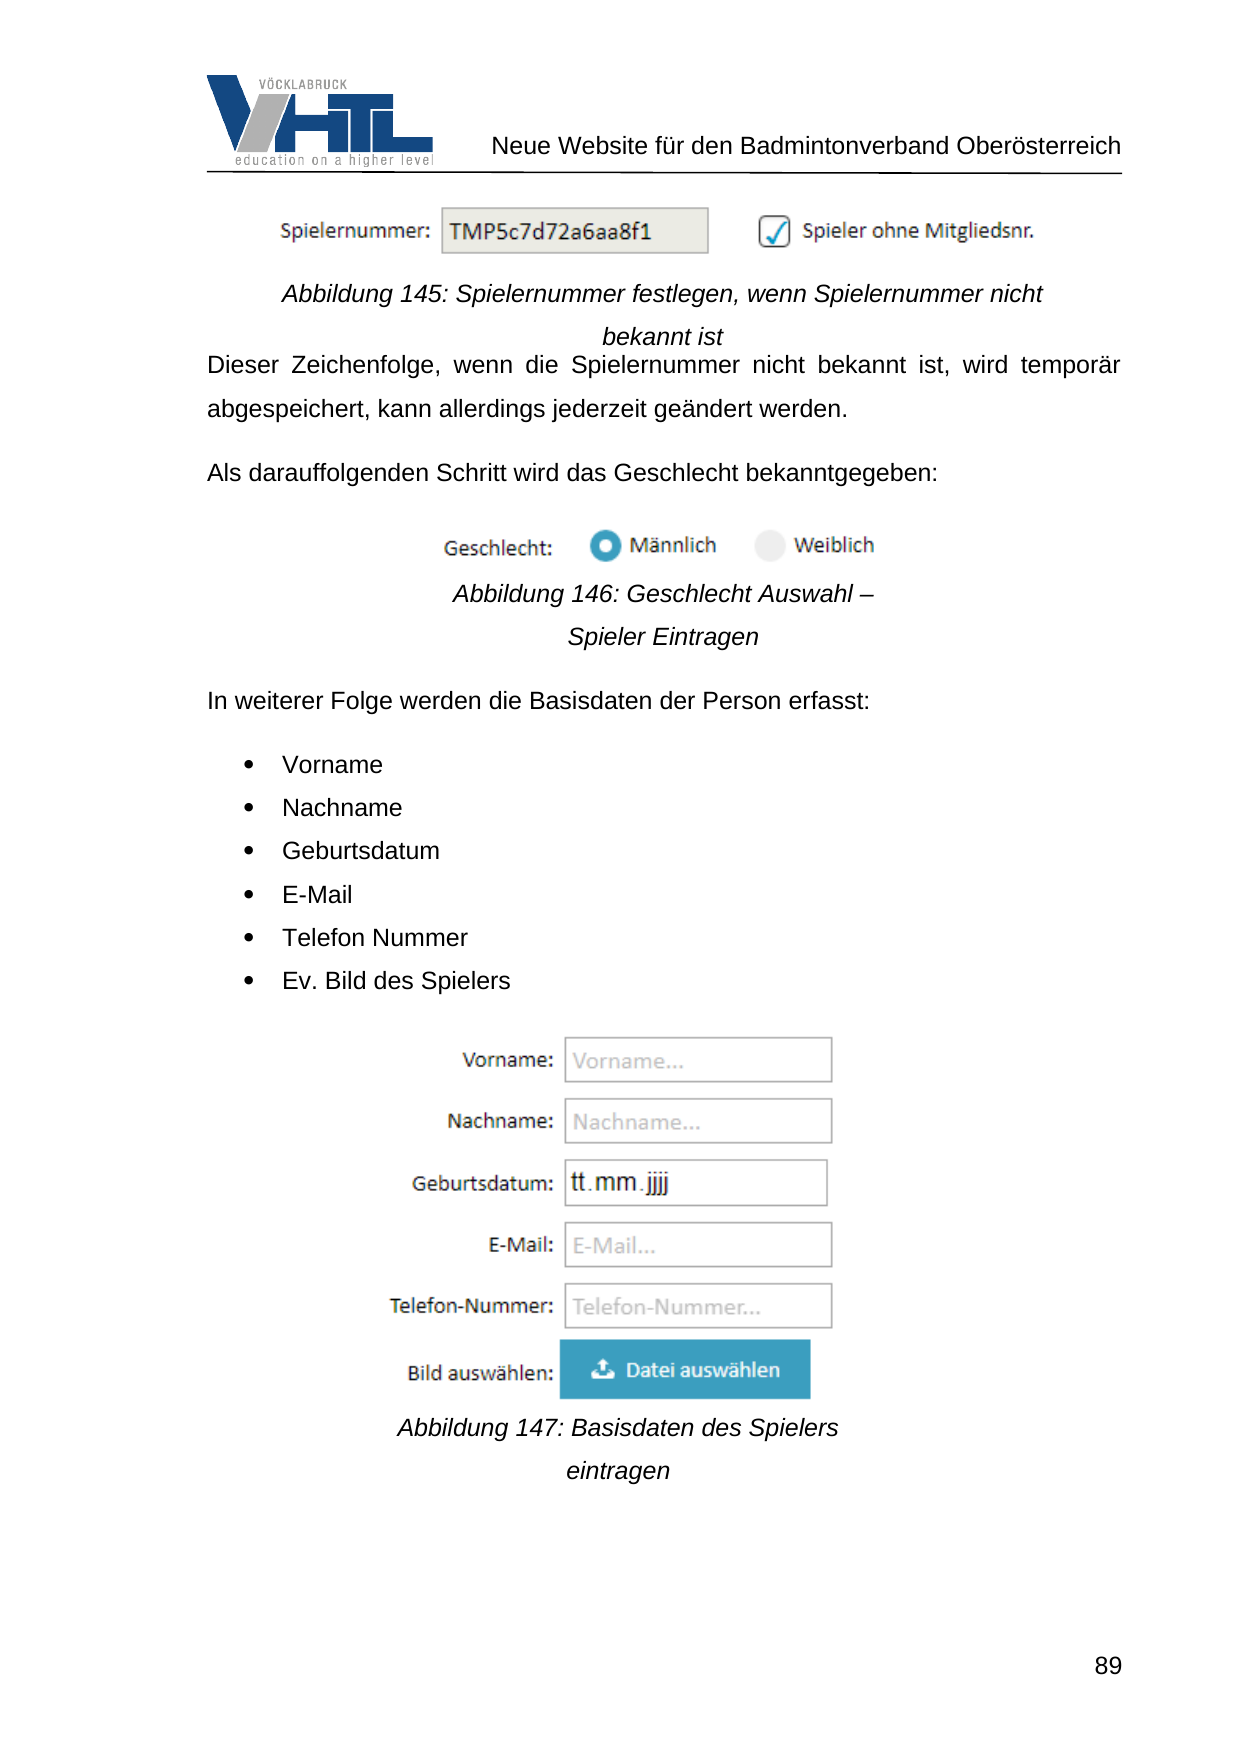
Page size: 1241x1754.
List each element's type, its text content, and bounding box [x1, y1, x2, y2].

picture [441, 519, 888, 570]
picture [276, 206, 1053, 270]
list Vorname [244, 750, 1122, 779]
text Dieser Zeichenfolge, wenn die Spielernummer nicht bekannt ist, wird temporär abgespeichert, kann allerdings jederzeit geändert werden. [207, 207, 1122, 422]
picture [206, 75, 433, 167]
list Nachname [244, 793, 1122, 822]
list Ev. Bild des Spielers [244, 966, 1122, 995]
list E-Mail [244, 879, 1122, 908]
list Geburtsdatum [244, 836, 1122, 865]
list Telefon Nummer [244, 923, 1122, 952]
picture [380, 1031, 860, 1404]
text In weiterer Folge werden die Basisdaten der Person erfasst: [207, 522, 1122, 715]
text Als darauffolgenden Schritt wird das Geschlecht bekanntgegeben: [207, 458, 1122, 486]
